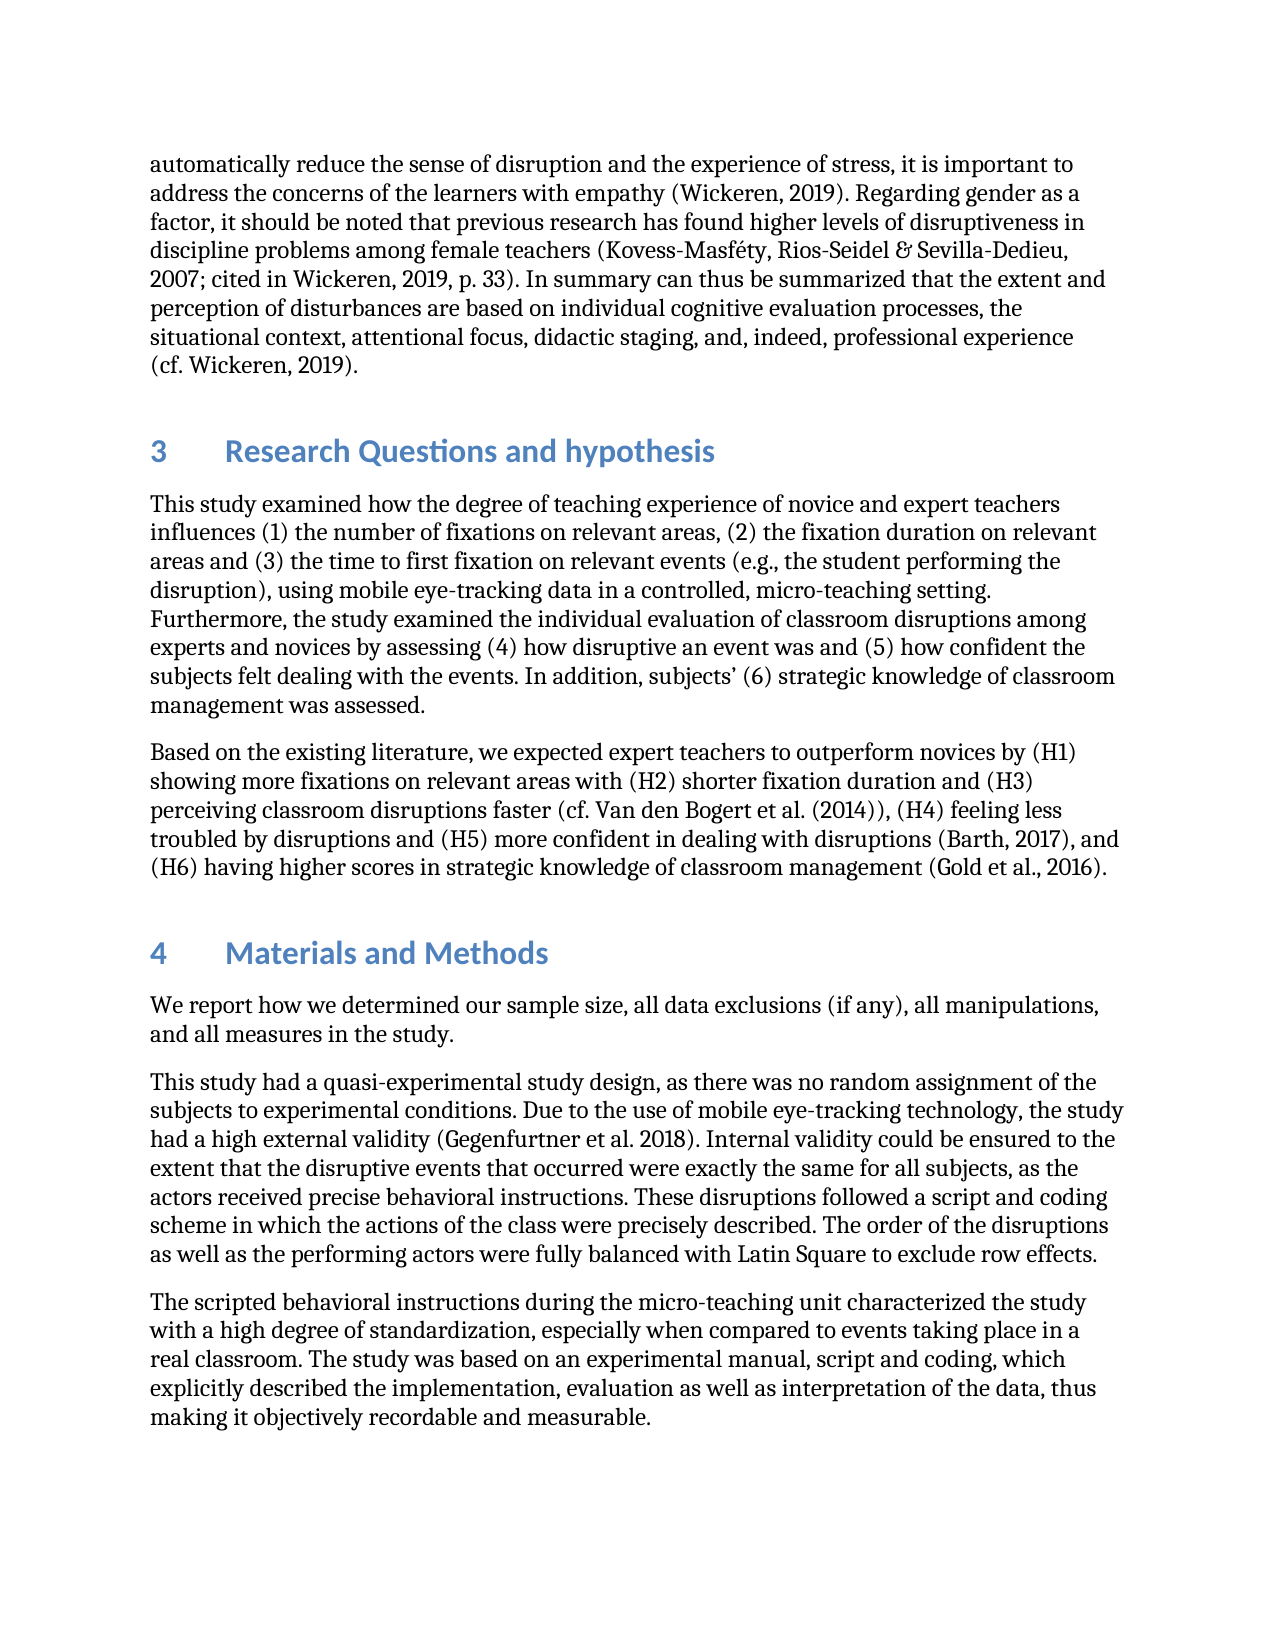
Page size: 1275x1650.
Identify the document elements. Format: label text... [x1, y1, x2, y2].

text This study had a quasi-experimental study design, as there was no random assignment of the subjects to experimental conditions. Due to the use of mobile eye-tracking technology, the study had a high external validity (Gegenfurtner et al. 2018). Internal validity could be ensured to the extent that the disruptive events that occurred were exactly the same for all subjects, as the actors received precise behavioral instructions. These disruptions followed a script and coding scheme in which the actions of the class were precisely described. The order of the disruptions as well as the performing actors were fully balanced with Latin Square to exclude row effects. [150, 1068, 1125, 1269]
text Based on the existing literature, we expected expert teachers to outperform novices by (H1) showing more fixations on relevant areas with (H2) shorter fixation duration and (H3) perceiving classroom disruptions faster (cf. Van den Bogert et al. (2014)), (H4) feeling less troubled by disruptions and (H5) more confident in dealing with disruptions (Barth, 2017), and (H6) having higher scores in strategic knowledge of classroom management (Gold et al., 2016). [150, 738, 1125, 882]
text We report how we determined our sample size, all data exclusions (if any), all manipulations, and all measures in the study. [150, 991, 1125, 1049]
text The scripted behavioral instructions during the micro-teaching unit characterized the study with a high degree of standardization, especially when compared to events taking place in a real classroom. The study was based on an experimental manual, script and coding, which explicitly described the implementation, evaluation as well as interpretation of the data, thus making it objectively recordable and measurable. [150, 1288, 1125, 1431]
text This study examined how the degree of teaching experience of novice and expert teachers influences (1) the number of fixations on relevant areas, (2) the fixation duration on relevant areas and (3) the time to first fixation on relevant events (e.g., the student performing the disruption), using mobile eye-tracking data in a controlled, micro-teaching setting. Furthermore, the study examined the individual evaluation of classroom disruptions among experts and novices by assessing (4) how disruptive an event was and (5) how confident the subjects felt dealing with the events. In addition, subjects’ (6) strategic knowledge of classroom management was assessed. [150, 489, 1125, 719]
subtitle 4 Materials and Methods [150, 932, 1125, 973]
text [150, 150, 1125, 380]
subtitle 3 Research Questions and hypothesis [150, 430, 1125, 471]
